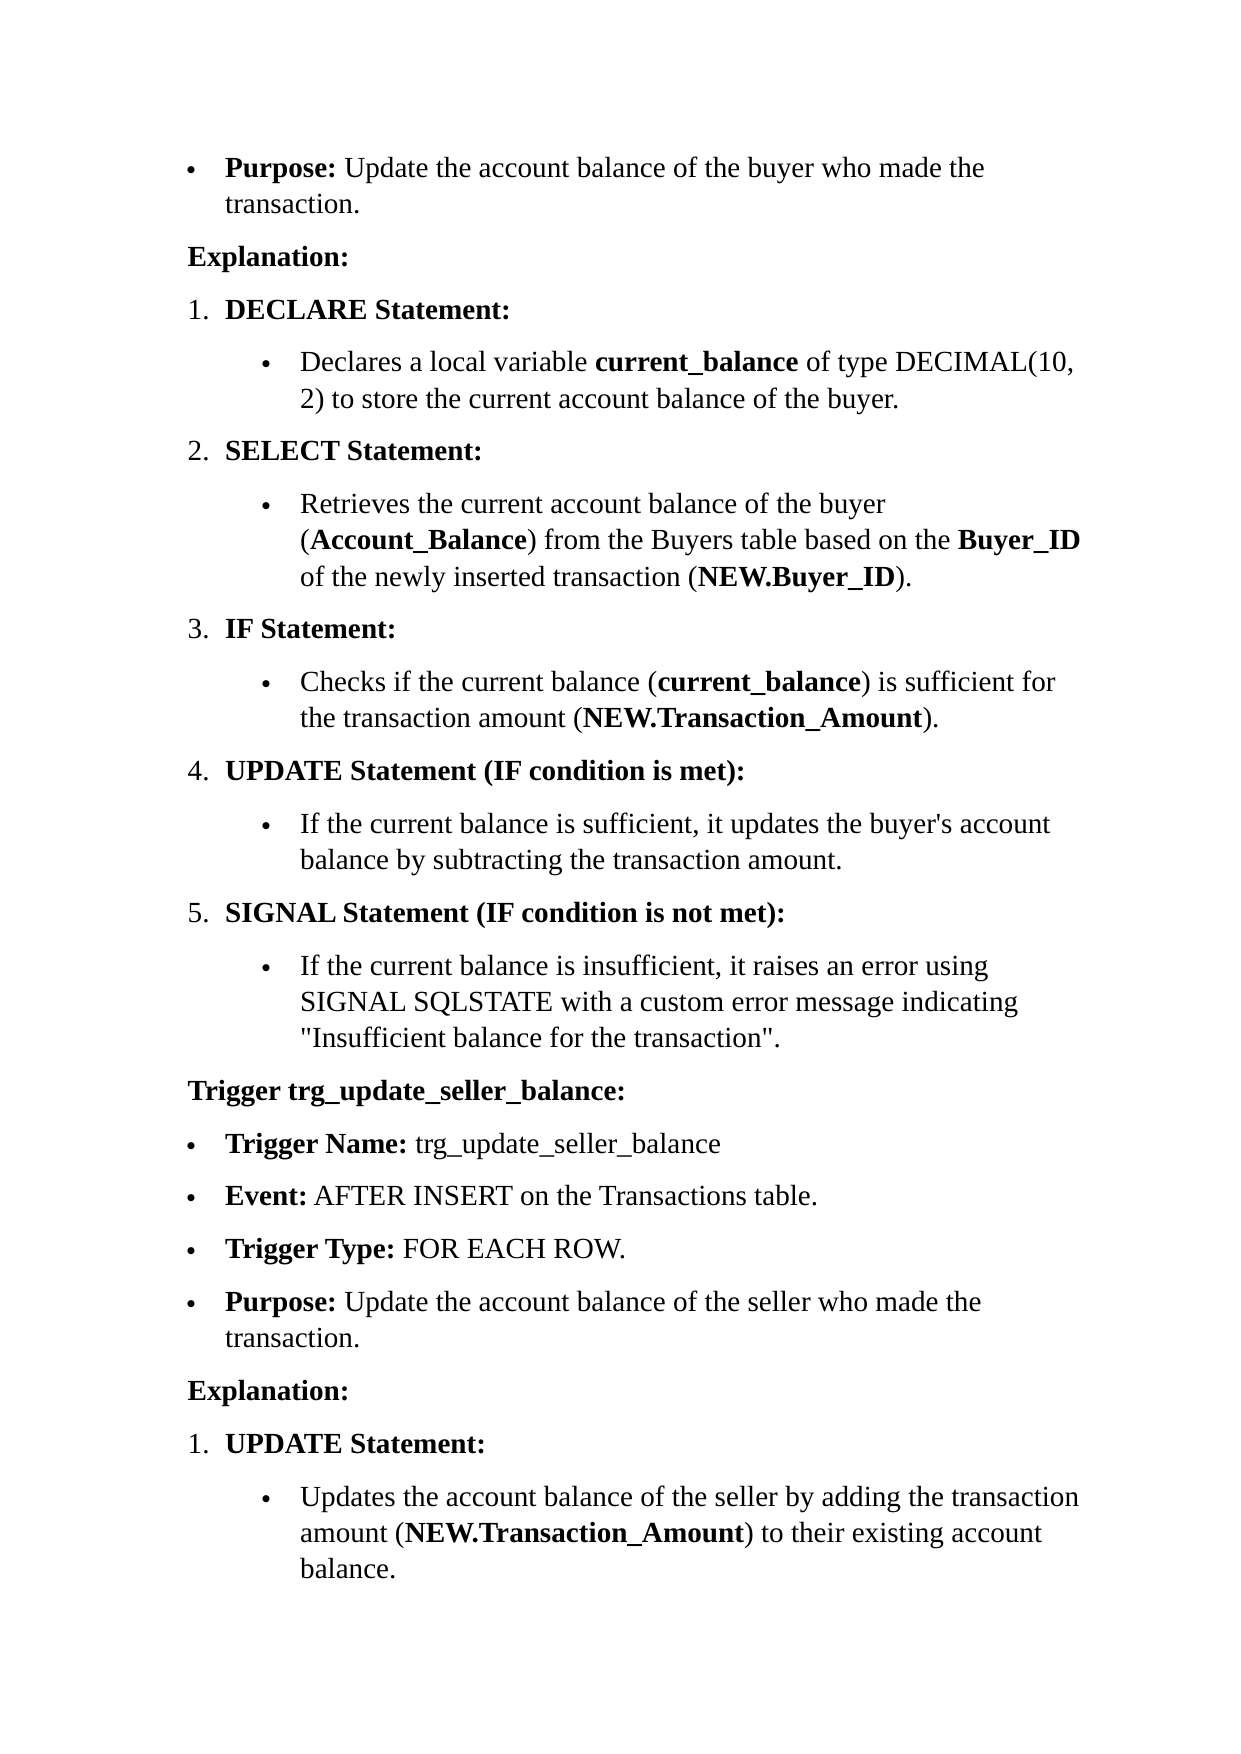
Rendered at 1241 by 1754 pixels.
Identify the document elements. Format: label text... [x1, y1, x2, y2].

list If the current balance is sufficient, it updates the buyer's account balance by subtracting the transaction amount. [262, 806, 1090, 876]
list Trigger Type: FOR EACH ROW. [187, 1231, 1090, 1265]
text Explanation: [187, 239, 1090, 272]
list UPDATE Statement: [187, 1426, 1090, 1459]
list SIGNAL Statement (IF condition is not met): [187, 895, 1090, 928]
list Purpose: Update the account balance of the buyer who made the transaction. [187, 150, 1090, 220]
list Retrieves the current account balance of the buyer (Account_Balance) from the Buyers table based on the Buyer_ID of the newly inserted transaction (NEW.Buyer_ID). [262, 486, 1090, 592]
list UPDATE Statement (IF condition is met): [187, 753, 1090, 787]
list Declares a local variable current_balance of type DECIMAL(10, 2) to store the current account balance of the buyer. [262, 344, 1090, 414]
list Event: AFTER INSERT on the Transactions table. [187, 1178, 1090, 1212]
list Checks if the current balance (current_balance) is sufficient for the transaction amount (NEW.Transaction_Amount). [262, 664, 1090, 734]
list Purpose: Update the account balance of the seller who made the transaction. [187, 1284, 1090, 1354]
list IF Statement: [187, 611, 1090, 645]
list DECLARE Statement: [187, 292, 1090, 325]
text Trigger trg_update_seller_balance: [187, 1073, 1090, 1106]
list Trigger Name: trg_update_seller_balance [187, 1126, 1090, 1159]
list Updates the account balance of the seller by adding the transaction amount (NEW.Transaction_Amount) to their existing account balance. [262, 1479, 1090, 1584]
text Explanation: [187, 1373, 1090, 1407]
list If the current balance is insufficient, it raises an error using SIGNAL SQLSTATE with a custom error message indicating "Insufficient balance for the transaction". [262, 948, 1090, 1054]
list SELECT Statement: [187, 433, 1090, 467]
